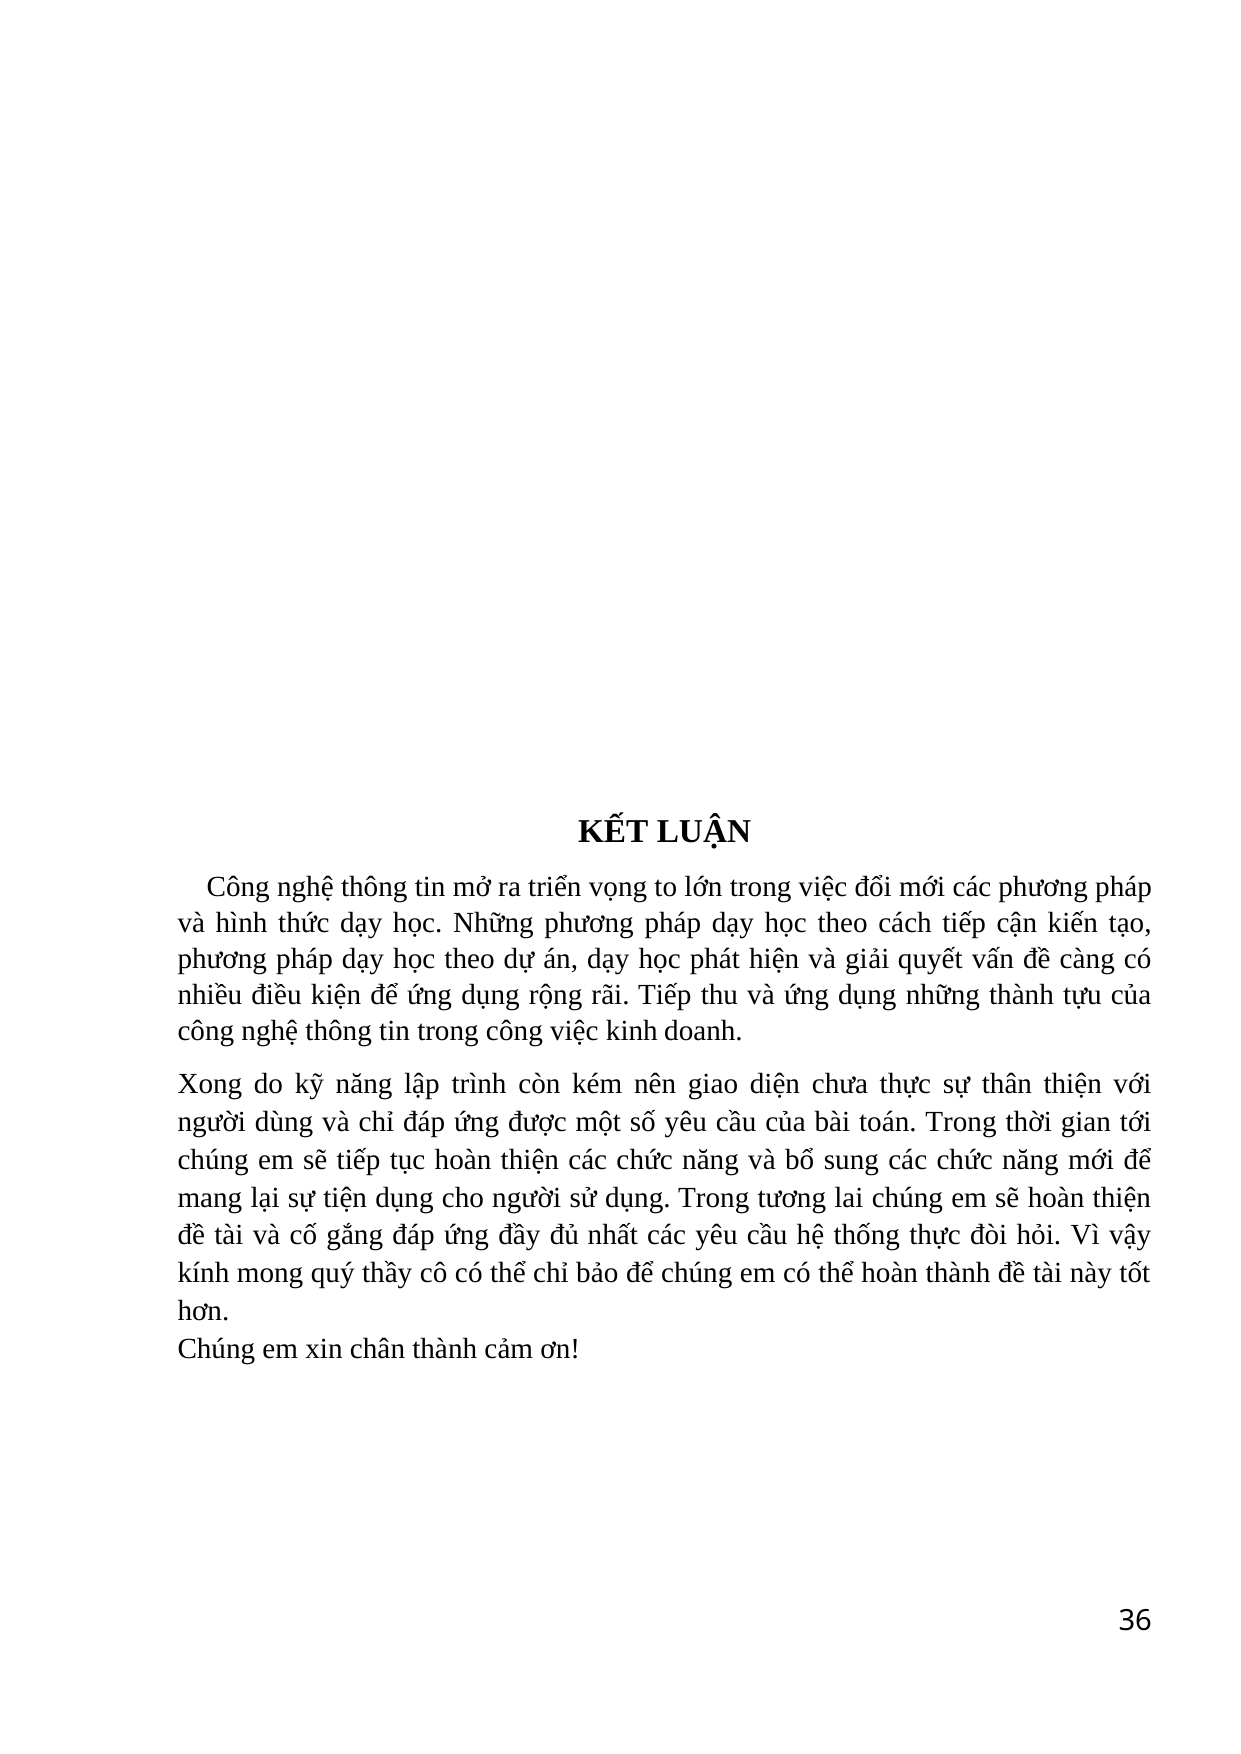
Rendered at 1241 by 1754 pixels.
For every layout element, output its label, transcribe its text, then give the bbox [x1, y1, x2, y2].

text Xong do kỹ năng lập trình còn kém nên giao diện chưa thực sự thân thiện với người dùng và chỉ đáp ứng được một số yêu cầu của bài toán. Trong thời gian tới chúng em sẽ tiếp tục hoàn thiện các chức năng và bổ sung các chức năng mới để mang lại sự tiện dụng cho người sử dụng. Trong tương lai chúng em sẽ hoàn thiện đề tài và cố gắng đáp ứng đầy đủ nhất các yêu cầu hệ thống thực đòi hỏi. Vì vậy kính mong quý thầy cô có thể chỉ bảo để chúng em có thể hoàn thành đề tài này tốt hơn. [177, 1066, 1152, 1327]
text Chúng em xin chân thành cảm ơn! [177, 1331, 1152, 1364]
text KẾT LUẬN [177, 811, 1152, 849]
text Công nghệ thông tin mở ra triển vọng to lớn trong việc đổi mới các phương pháp và hình thức dạy học. Những phương pháp dạy học theo cách tiếp cận kiến tạo, phương pháp dạy học theo dự án, dạy học phát hiện và giải quyết vấn đề càng có nhiều điều kiện để ứng dụng rộng rãi. Tiếp thu và ứng dụng những thành tựu của công nghệ thông tin trong công việc kinh doanh. [177, 869, 1152, 1047]
